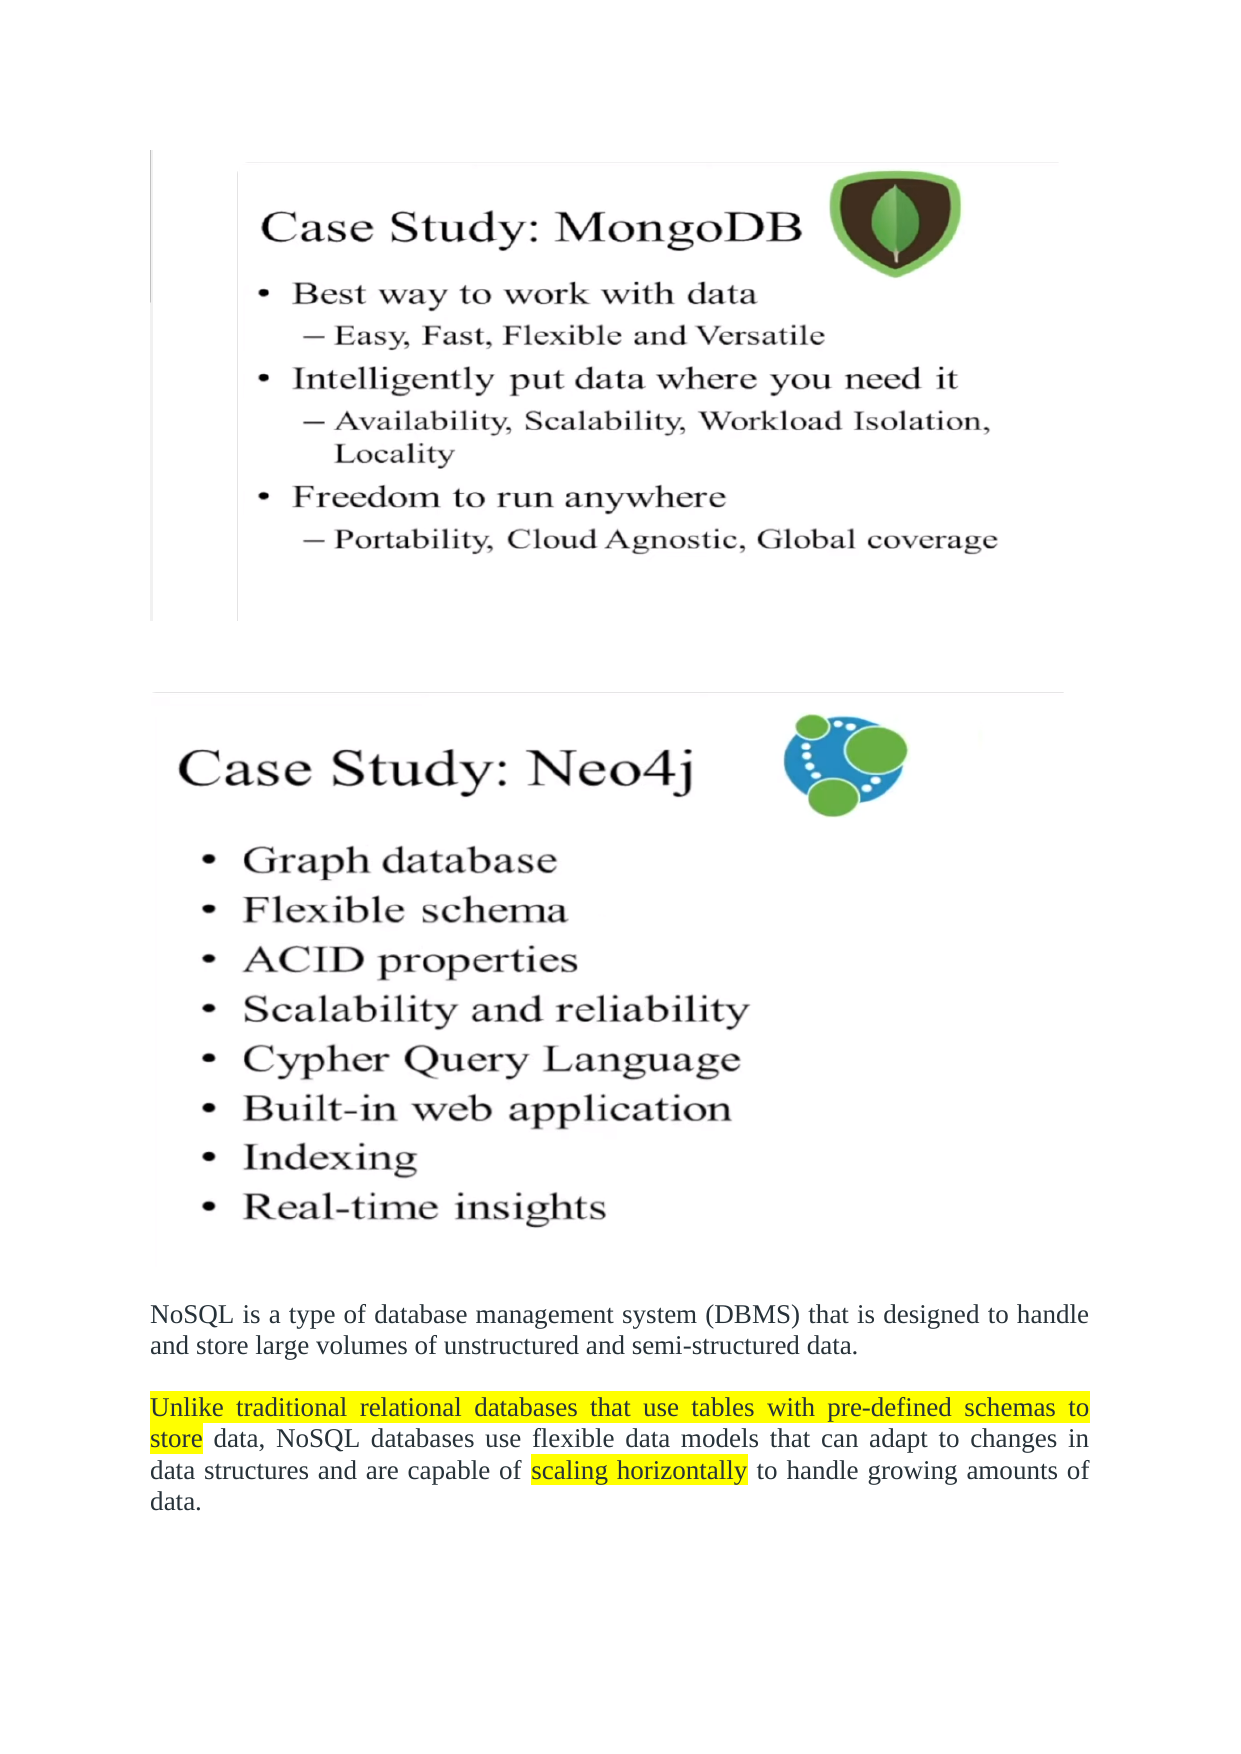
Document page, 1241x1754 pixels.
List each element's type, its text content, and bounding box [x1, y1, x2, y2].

text Unlike traditional relational databases that use tables with pre-defined schemas to store data, NoSQL databases use flexible data models that can adapt to changes in data structures and are capable of scaling horizontally to handle growing amounts of data. [150, 1423, 1090, 1516]
picture [150, 150, 1059, 621]
picture [150, 685, 1064, 1267]
text NoSQL is a type of database management system (DBMS) that is designed to handle and store large volumes of unstructured and semi-structured data. [150, 1298, 1090, 1360]
